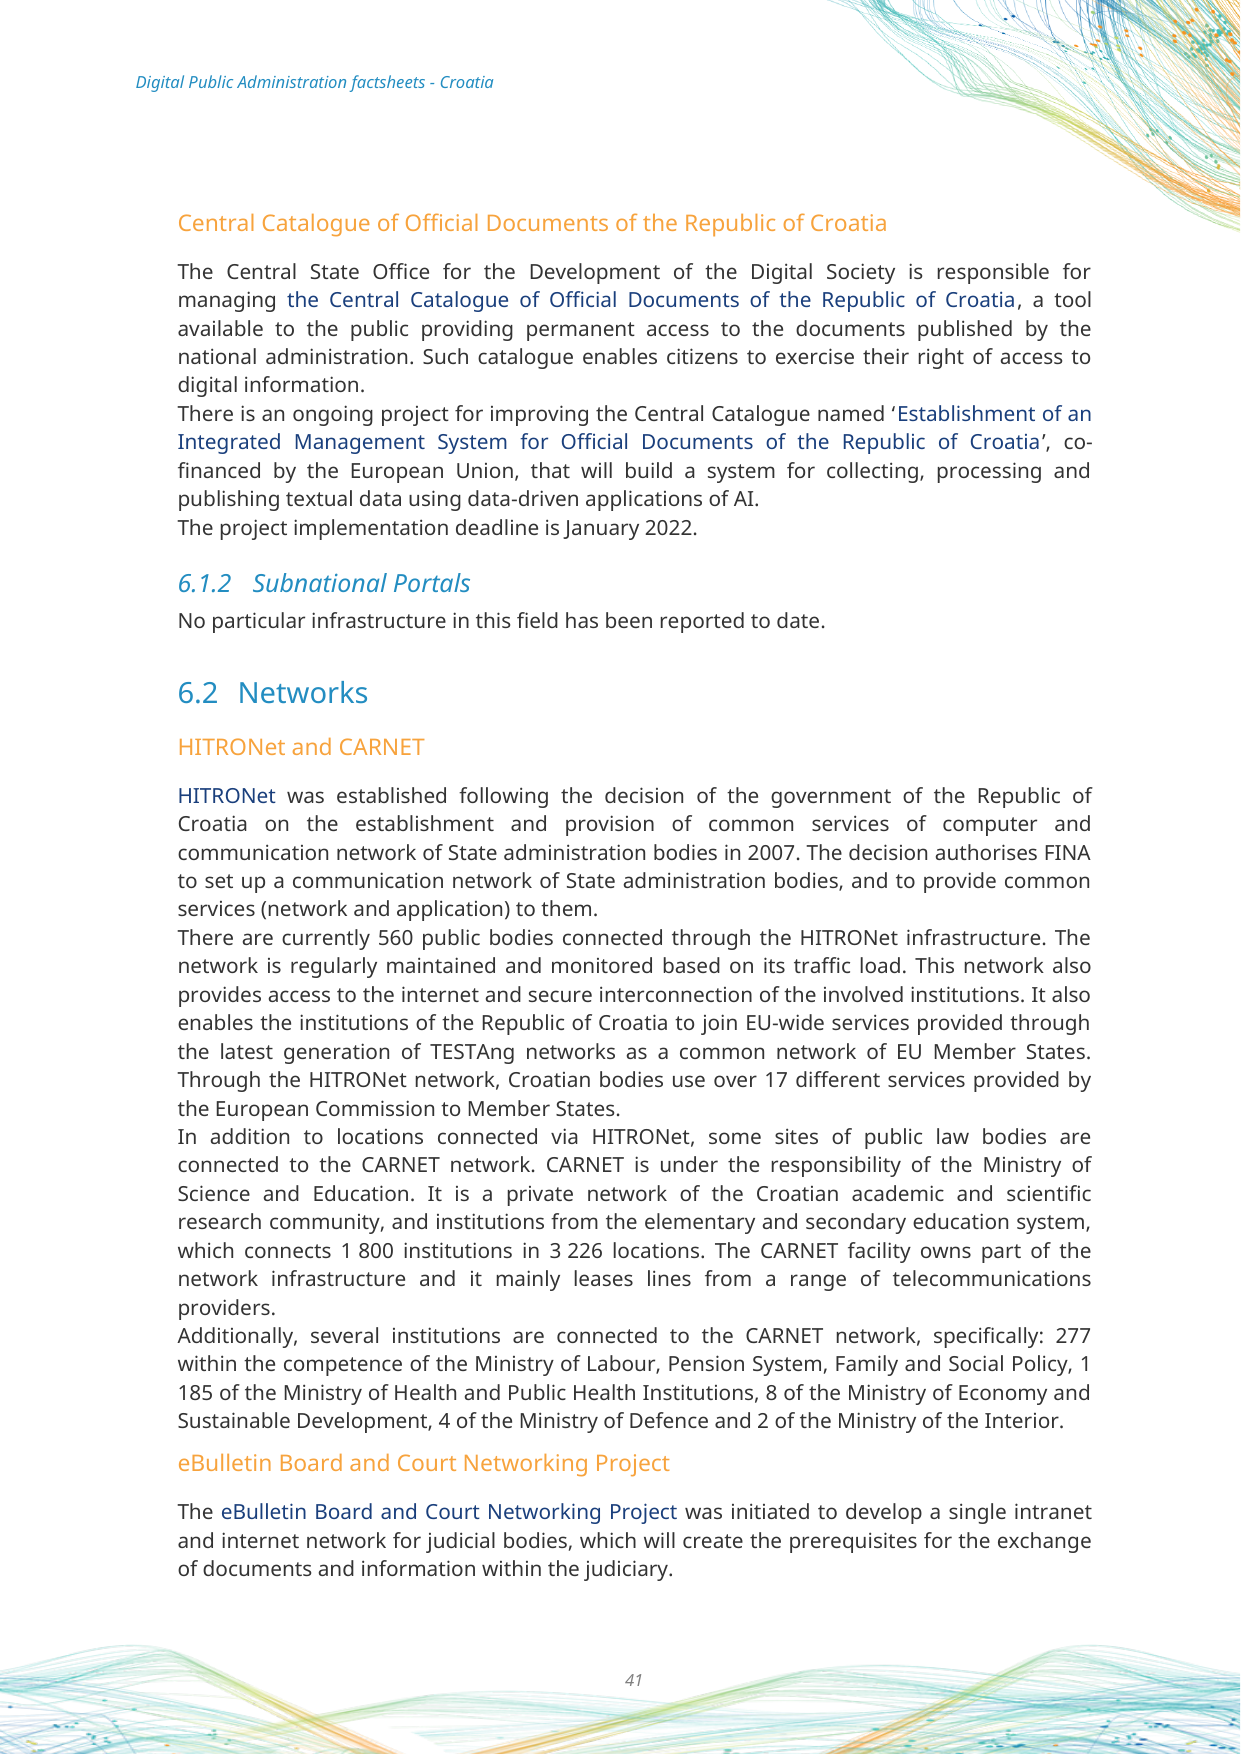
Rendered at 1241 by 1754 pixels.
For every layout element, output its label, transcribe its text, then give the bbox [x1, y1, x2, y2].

picture [0, 1621, 1241, 1754]
text There is an ongoing project for improving the Central Catalogue named ‘Establishment of an Integrated Management System for Official Documents of the Republic of Croatia’, co-financed by the European Union, that will build a system for collecting, processing and publishing textual data using data-driven applications of AI. [177, 399, 1092, 513]
text The project implementation deadline is January 2022. [177, 513, 1092, 541]
subtitle Subnational Portals [177, 566, 1092, 600]
picture [814, 0, 1241, 250]
subtitle Central Catalogue of Official Documents of the Republic of Croatia [177, 207, 1092, 238]
subtitle eBulletin Board and Court Networking Project [177, 1447, 1092, 1479]
text No particular infrastructure in this field has been reported to date. [177, 606, 1092, 635]
text Additionally, several institutions are connected to the CARNET network, specifically: 277 within the competence of the Ministry of Labour, Pension System, Family and Social Policy, 1 185 of the Ministry of Health and Public Health Institutions, 8 of the Ministry of Economy and Sustainable Development, 4 of the Ministry of Defence and 2 of the Ministry of the Interior. [177, 1321, 1092, 1435]
subtitle HITRONet and CARNET [177, 731, 1092, 762]
text In addition to locations connected via HITRONet, some sites of public law bodies are connected to the CARNET network. CARNET is under the responsibility of the Ministry of Science and Education. It is a private network of the Croatian academic and scientific research community, and institutions from the elementary and secondary education system, which connects 1 800 institutions in 3 226 locations. The CARNET facility owns part of the network infrastructure and it mainly leases lines from a range of telecommunications providers. [177, 1122, 1092, 1321]
text HITRONet was established following the decision of the government of the Republic of Croatia on the establishment and provision of common services of computer and communication network of State administration bodies in 2007. The decision authorises FINA to set up a communication network of State administration bodies, and to provide common services (network and application) to them. [177, 781, 1092, 923]
text The Central State Office for the Development of the Digital Society is responsible for managing the Central Catalogue of Official Documents of the Republic of Croatia, a tool available to the public providing permanent access to the documents published by the national administration. Such catalogue enables citizens to exercise their right of access to digital information. [177, 257, 1092, 399]
text The eBulletin Board and Court Networking Project was initiated to develop a single intranet and internet network for judicial bodies, which will create the prerequisites for the exchange of documents and information within the judiciary. [177, 1497, 1092, 1583]
text There are currently 560 public bodies connected through the HITRONet infrastructure. The network is regularly maintained and monitored based on its traffic load. This network also provides access to the internet and secure interconnection of the involved institutions. It also enables the institutions of the Republic of Croatia to join EU-wide services provided through the latest generation of TESTAng networks as a common network of EU Member States. Through the HITRONet network, Croatian bodies use over 17 different services provided by the European Commission to Member States. [177, 923, 1092, 1122]
subtitle Networks [177, 672, 1092, 712]
